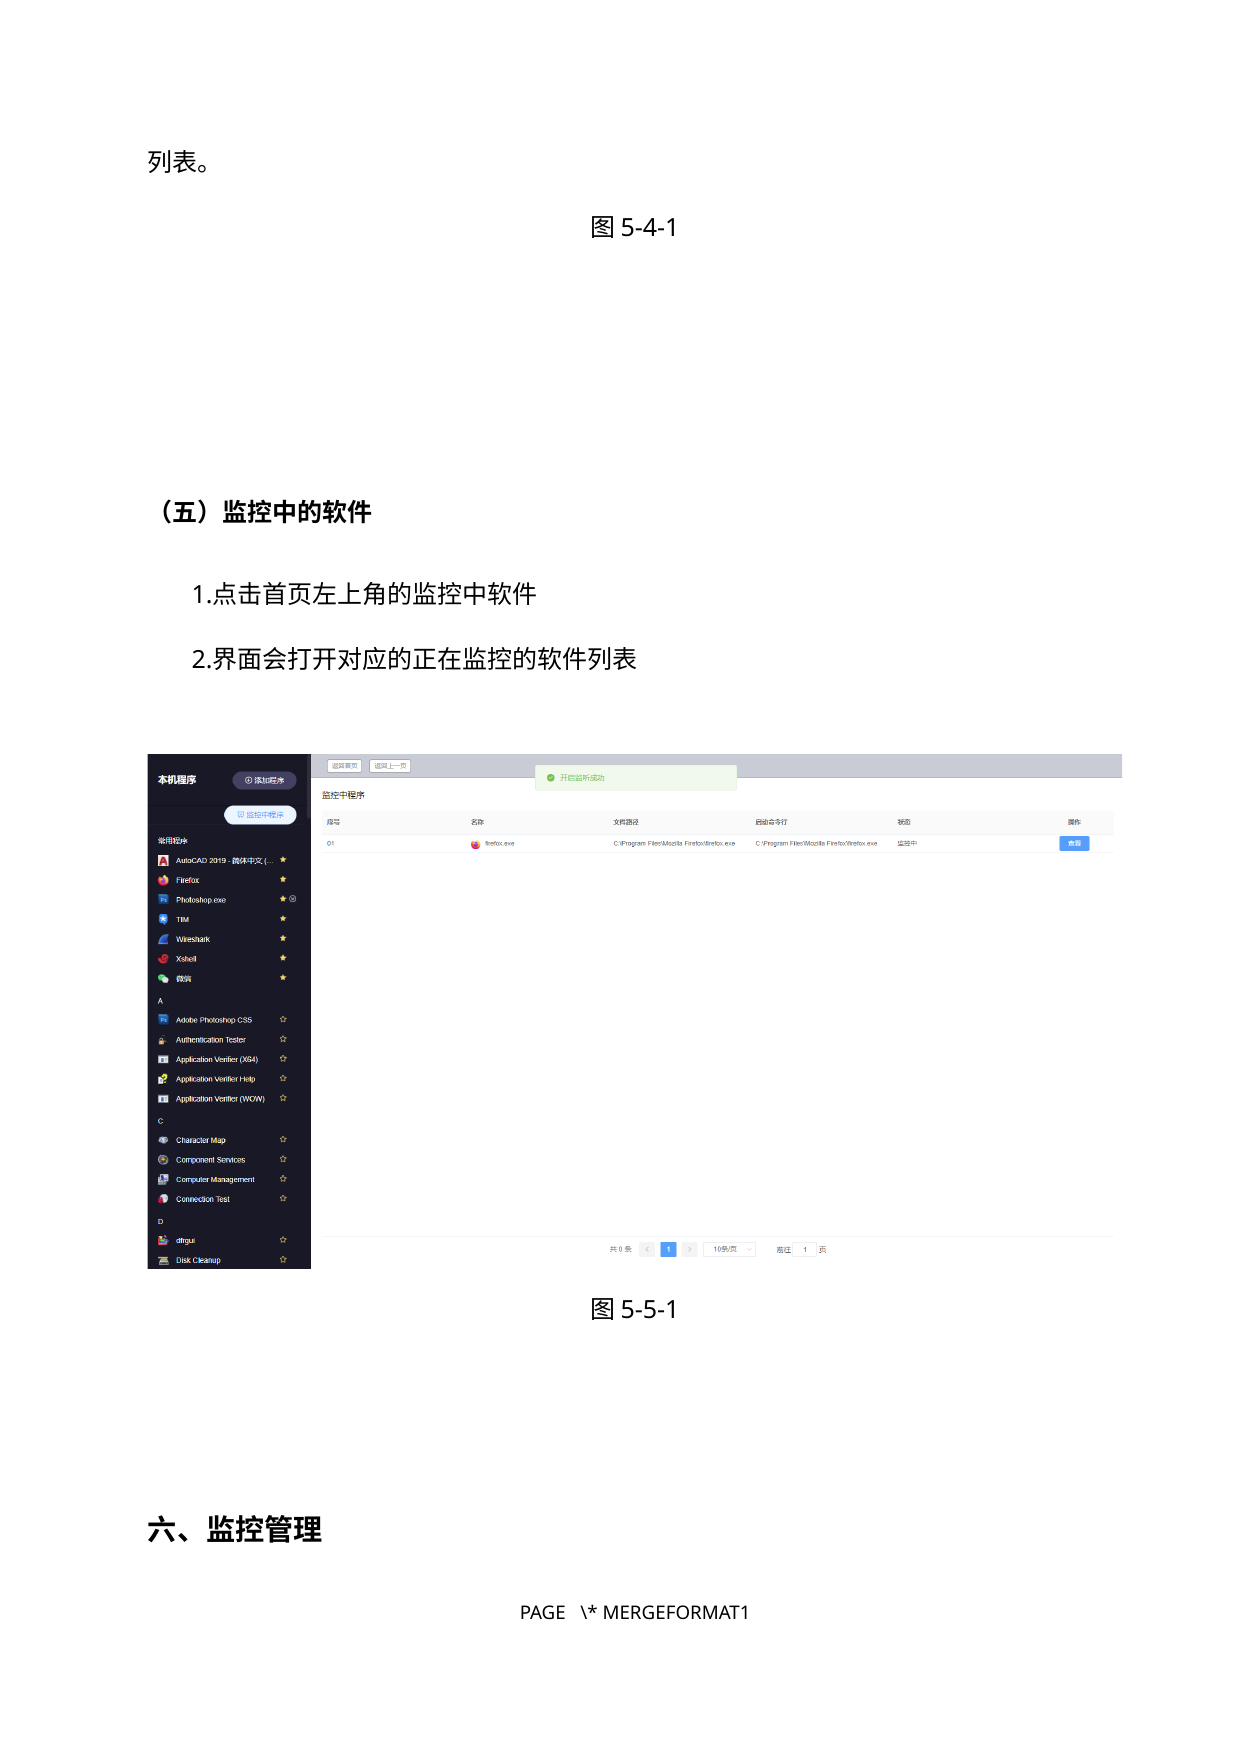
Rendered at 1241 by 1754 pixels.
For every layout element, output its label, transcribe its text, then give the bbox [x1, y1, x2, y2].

picture [147, 754, 1123, 1269]
text 1.点击首页左上角的监控中软件 [148, 560, 1122, 625]
subtitle （五）监控中的软件 [148, 478, 1122, 543]
text 3.详情页中将会显示软件的详细信息和监控状态，正在运行的软件会显示对应的进程列表。 [148, 128, 1122, 193]
title 六、监控管理 [148, 1495, 1122, 1560]
text 图5-4-1 [148, 193, 1122, 258]
text 2.界面会打开对应的正在监控的软件列表 [148, 625, 1122, 690]
text 图5-5-1 [148, 1275, 1122, 1340]
